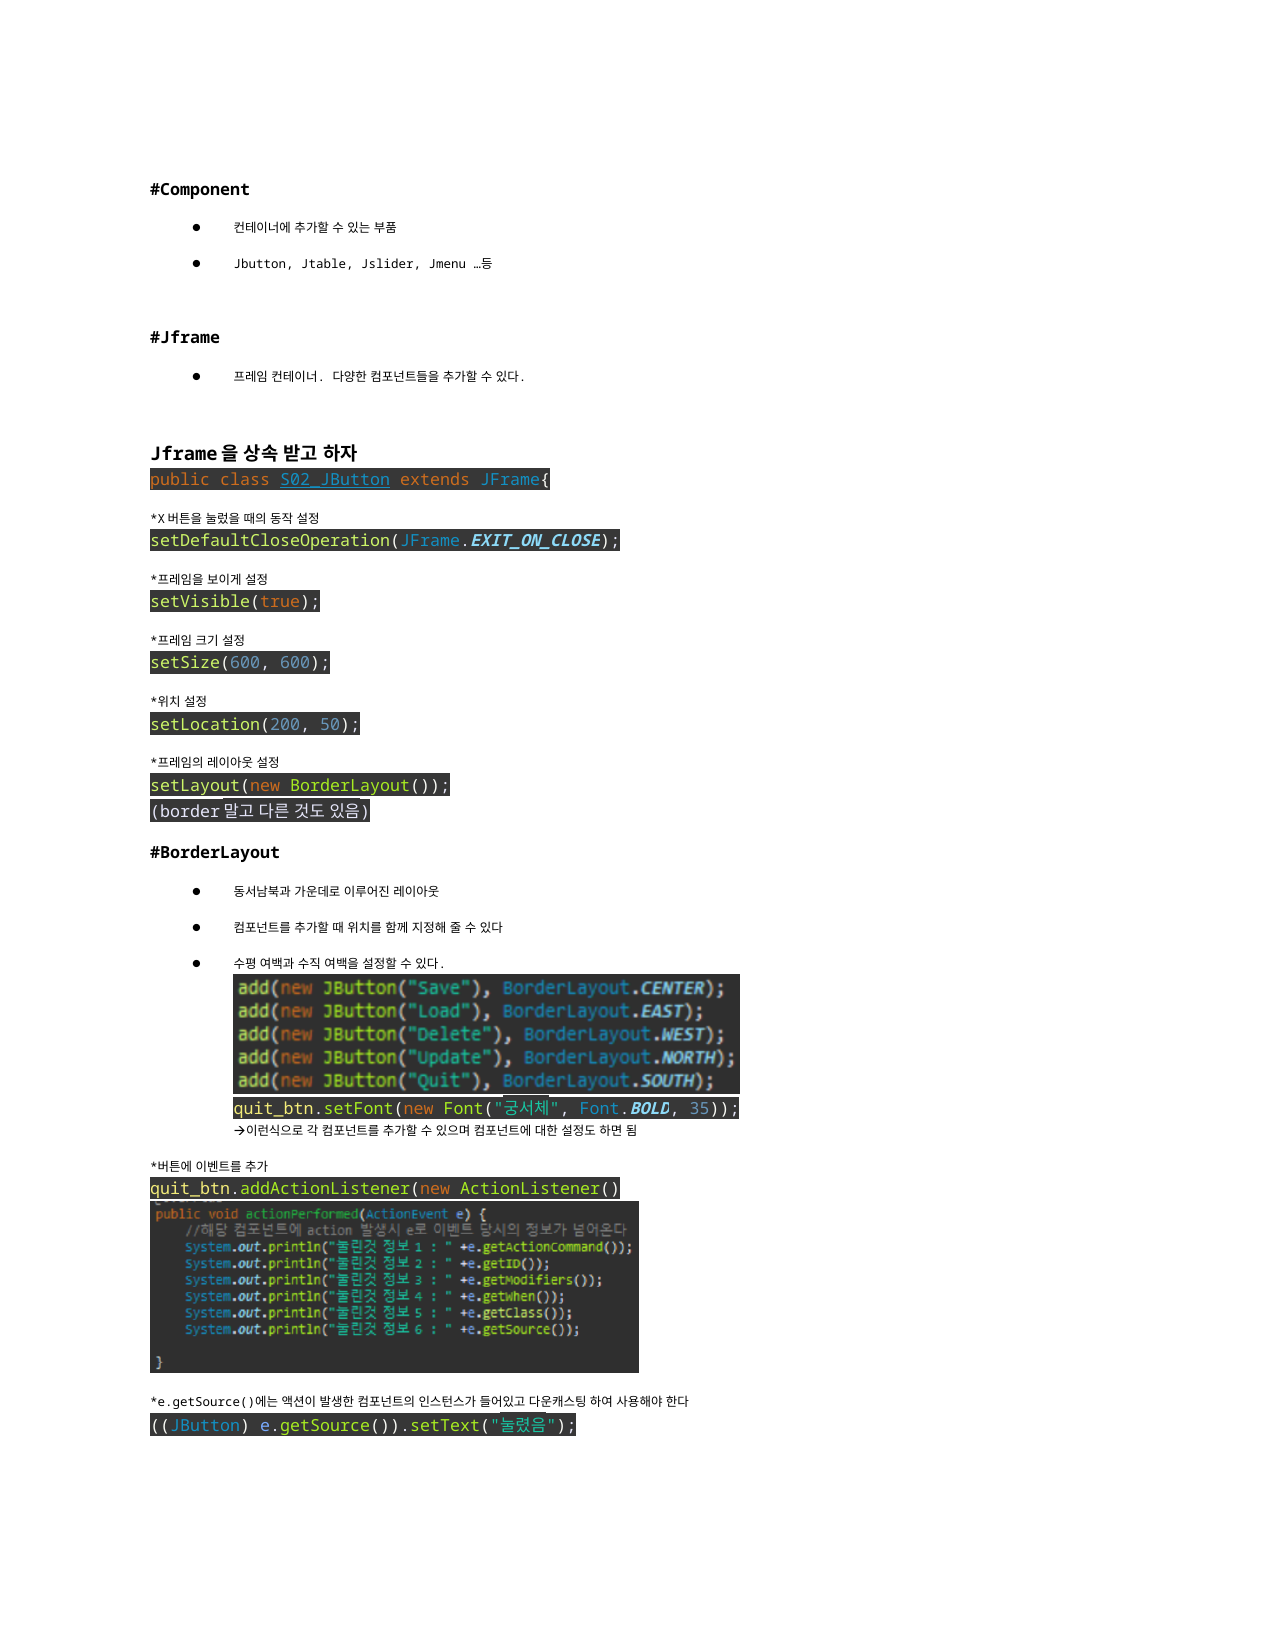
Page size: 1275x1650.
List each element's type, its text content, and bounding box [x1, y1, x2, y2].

list 동서남북과 가운데로 이루어진 레이아웃 [192, 882, 1125, 900]
text Jframe을 상속 받고 하자 public class S02_JButton extends JFrame{ [150, 438, 1125, 490]
text *e.getSource()에는 액션이 발생한 컴포넌트의 인스턴스가 들어있고 다운캐스팅 하여 사용해야 한다 ((JButton) e.getSource()).setText("눌렸음"); [150, 1392, 1125, 1436]
text *프레임을 보이게 설정 setVisible(true); [150, 570, 1125, 612]
list 컨테이너에 추가할 수 있는 부품 [192, 218, 1125, 236]
text *프레임의 레이아웃 설정 setLayout(new BorderLayout()); (border말고 다른 것도 있음) [150, 753, 1125, 822]
list Jbutton, Jtable, Jslider, Jmenu …등 [192, 254, 1125, 273]
list 컴포넌트를 추가할 때 위치를 함께 지정해 줄 수 있다 [192, 918, 1125, 936]
text #Component [150, 177, 1125, 200]
picture [150, 1201, 639, 1373]
text *위치 설정 setLocation(200, 50); [150, 692, 1125, 735]
text *X버튼을 눌렀을 때의 동작 설정 setDefaultCloseOperation(JFrame.EXIT_ON_CLOSE); [150, 509, 1125, 551]
picture [233, 974, 740, 1094]
text *프레임 크기 설정 setSize(600, 600); [150, 631, 1125, 674]
text #BorderLayout [150, 841, 1125, 863]
list 프레임 컨테이너. 다양한 컴포넌트들을 추가할 수 있다. [192, 367, 1125, 385]
text #Jframe [150, 326, 1125, 349]
